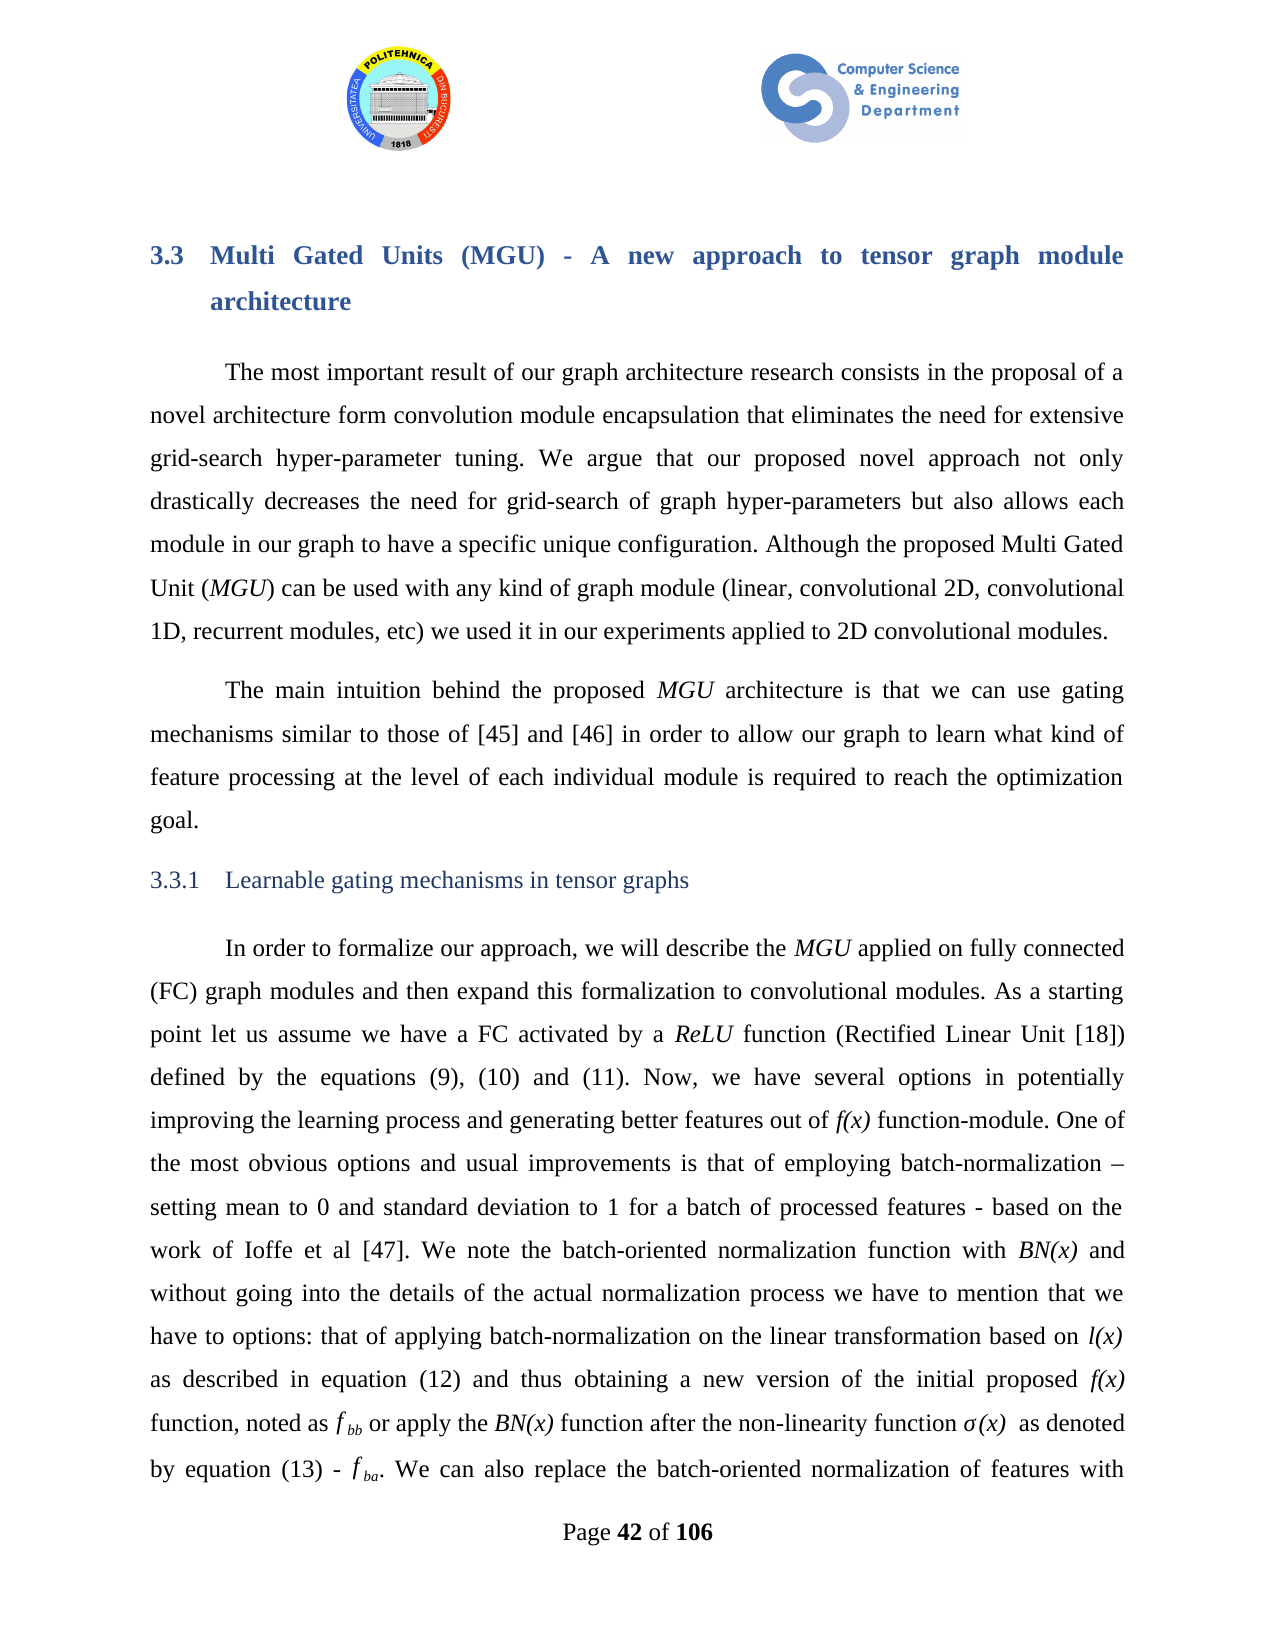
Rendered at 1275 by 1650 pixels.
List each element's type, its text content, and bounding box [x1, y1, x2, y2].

text The most important result of our graph architecture research consists in the proposal of a novel architecture form convolution module encapsulation that eliminates the need for extensive grid-search hyper-parameter tuning. We argue that our proposed novel approach not only drastically decreases the need for grid-search of graph hyper-parameters but also allows each module in our graph to have a specific unique configuration. Although the proposed Multi Gated Unit (MGU) can be used with any kind of graph module (linear, convolutional 2D, convolutional 1D, recurrent modules, etc) we used it in our experiments applied to 2D convolutional modules. [150, 357, 1125, 644]
subtitle Learnable gating mechanisms in tensor graphs [150, 865, 1125, 893]
picture [346, 46, 451, 151]
picture [760, 53, 963, 144]
subtitle Multi Gated Units (MGU) - A new approach to tensor graph module architecture [150, 239, 1125, 317]
text The main intuition behind the proposed MGU architecture is that we can use gating mechanisms similar to those of and in order to allow our graph to learn what kind of feature processing at the level of each individual module is required to reach the optimization goal. [150, 676, 1125, 834]
